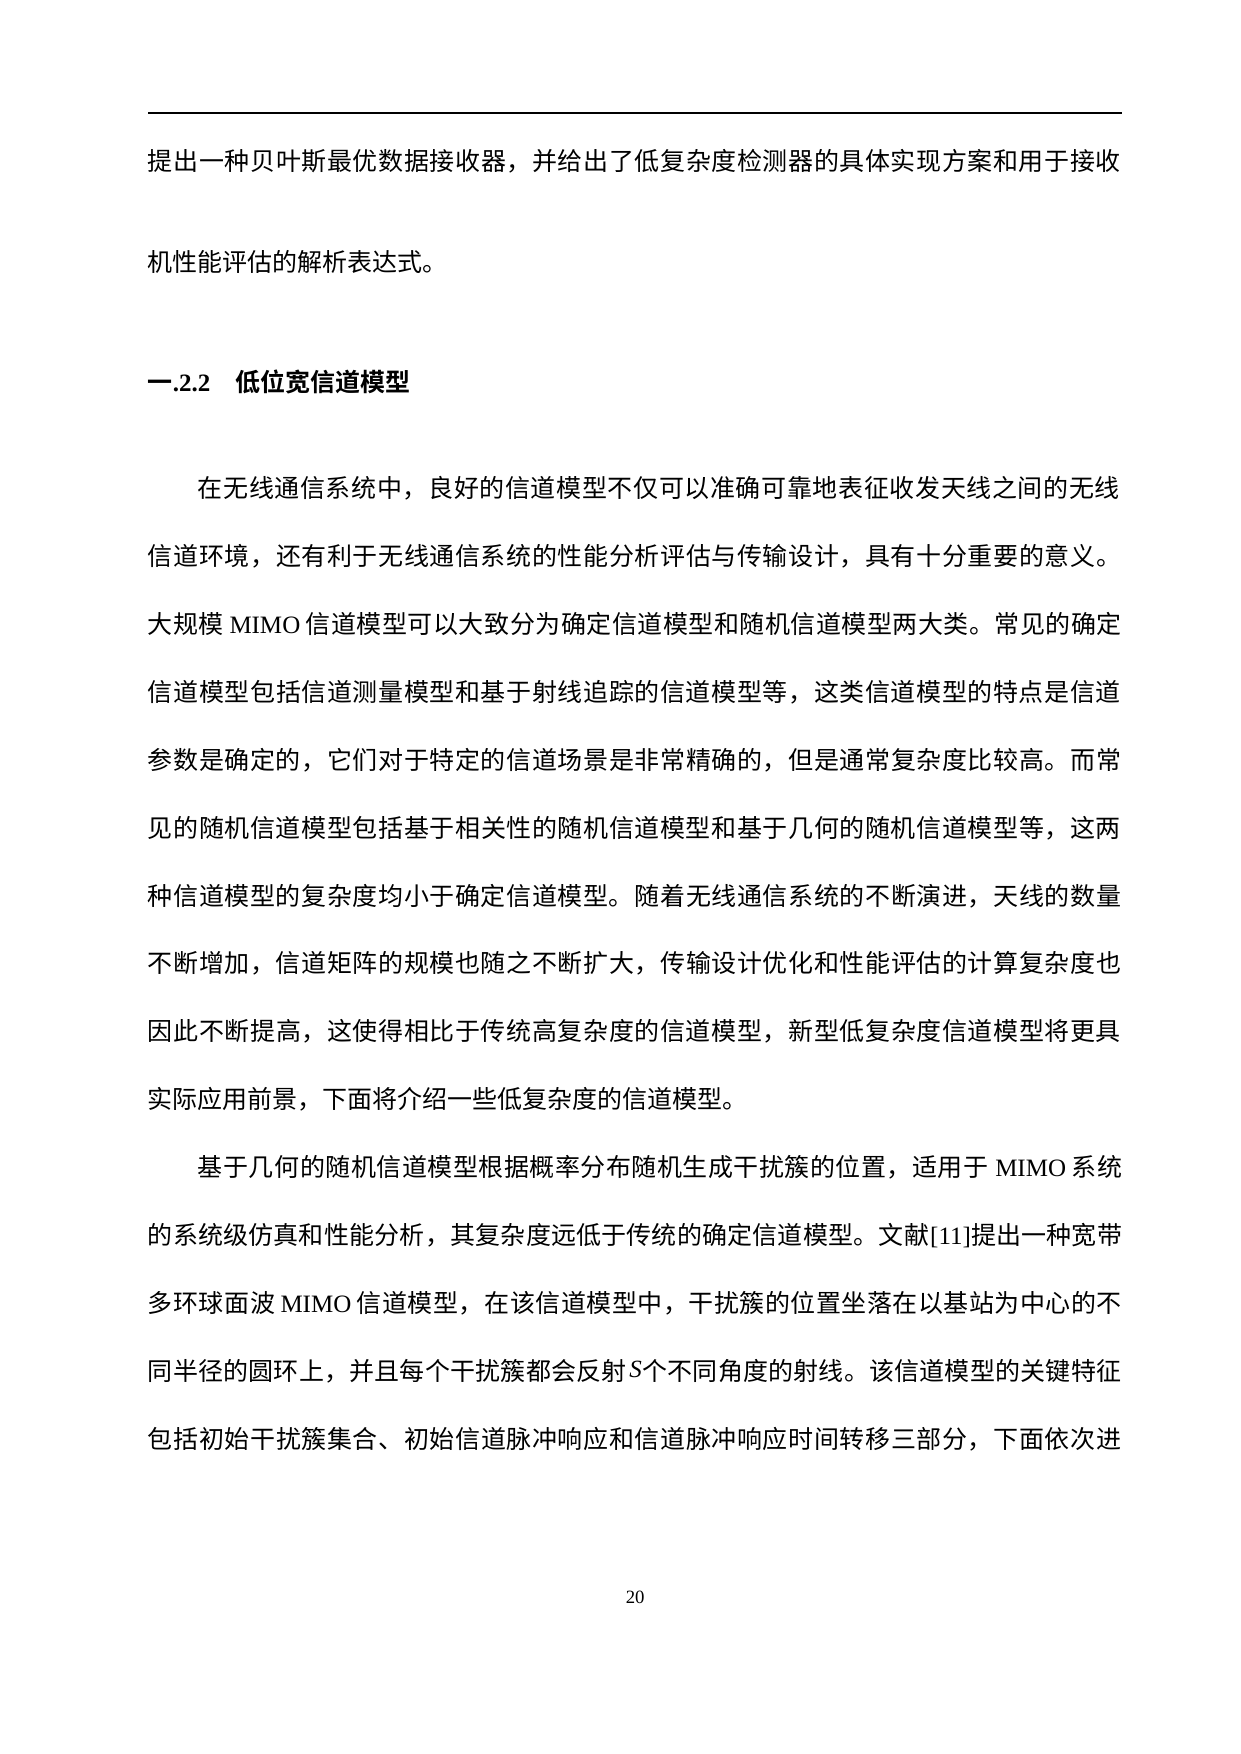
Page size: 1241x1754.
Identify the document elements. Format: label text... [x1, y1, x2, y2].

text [148, 1132, 1122, 1471]
subtitle 低位宽信道模型 [148, 347, 1122, 415]
text 在无线通信系统中，良好的信道模型不仅可以准确可靠地表征收发天线之间的无线信道环境，还有利于无线通信系统的性能分析评估与传输设计，具有十分重要的意义。大规模MIMO信道模型可以大致分为确定信道模型和随机信道模型两大类。常见的确定信道模型包括信道测量模型和基于射线追踪的信道模型等，这类信道模型的特点是信道参数是确定的，它们对于特定的信道场景是非常精确的，但是通常复杂度比较高。而常见的随机信道模型包括基于相关性的随机信道模型和基于几何的随机信道模型等，这两种信道模型的复杂度均小于确定信道模型。随着无线通信系统的不断演进，天线的数量不断增加，信道矩阵的规模也随之不断扩大，传输设计优化和性能评估的计算复杂度也因此不断提高，这使得相比于传统高复杂度的信道模型，新型低复杂度信道模型将更具实际应用前景，下面将介绍一些低复杂度的信道模型。 [148, 453, 1122, 1132]
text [148, 125, 1122, 295]
